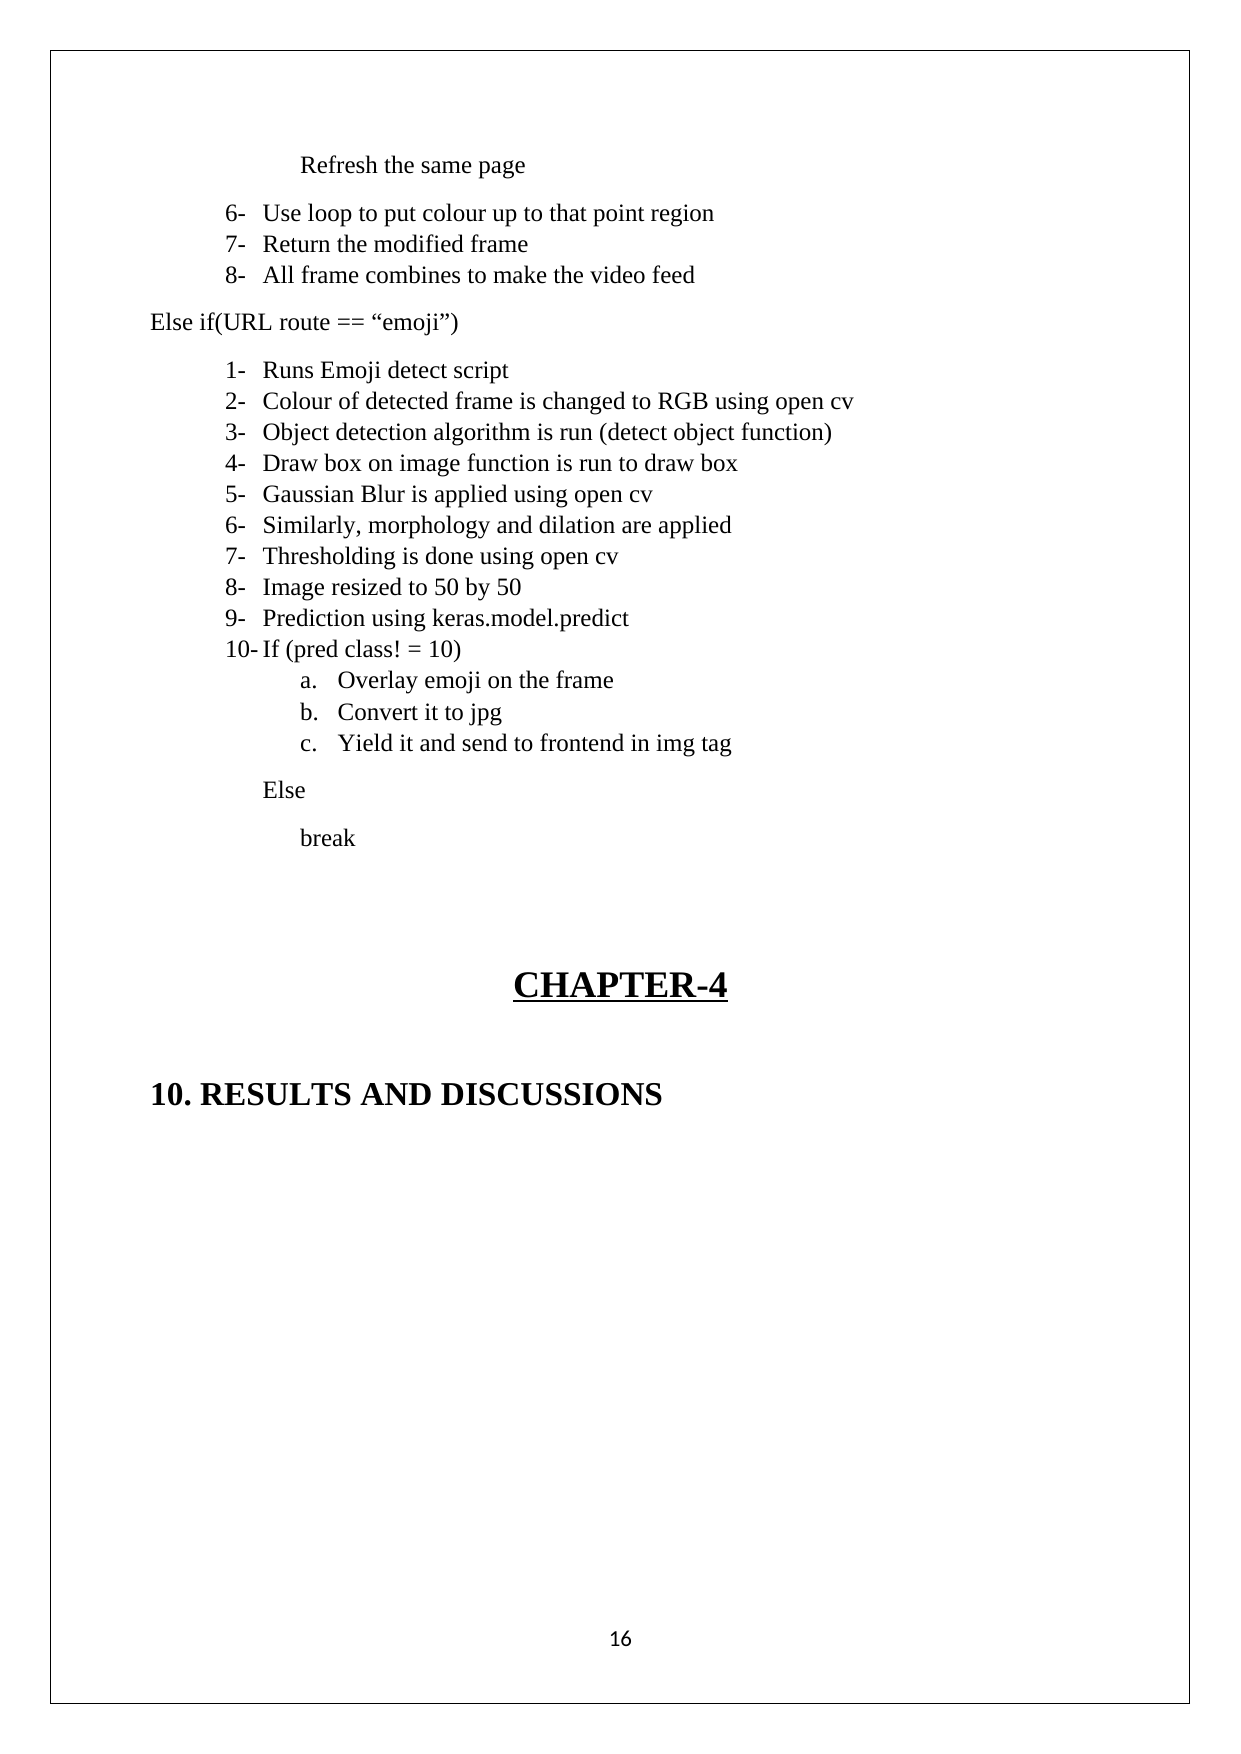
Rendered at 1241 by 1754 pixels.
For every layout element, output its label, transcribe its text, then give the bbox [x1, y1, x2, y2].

list Draw box on image function is run to draw box [225, 448, 1090, 477]
list Yield it and send to frontend in img tag [300, 728, 1090, 756]
list Convert it to jpg [300, 697, 1090, 725]
list Return the modified frame [225, 229, 1090, 257]
list Runs Emoji detect script [225, 355, 1090, 384]
text Else [150, 775, 1090, 804]
list Object detection algorithm is run (detect object function) [225, 417, 1090, 446]
text Refresh the same page [150, 150, 1090, 179]
list Prediction using keras.model.predict [225, 603, 1090, 632]
list Image resized to 50 by 50 [225, 572, 1090, 601]
list Gaussian Blur is applied using open cv [225, 479, 1090, 508]
list Thresholding is done using open cv [225, 541, 1090, 570]
list Use loop to put colour up to that point region [225, 198, 1090, 226]
list Overlay emoji on the frame [300, 666, 1090, 694]
text CHAPTER-4 [150, 963, 1090, 1006]
text Else if(URL route == “emoji”) [150, 307, 1090, 336]
list If (pred class! = 10) [225, 634, 1090, 663]
list Similarly, morphology and dilation are applied [225, 510, 1090, 539]
list All frame combines to make the video feed [225, 260, 1090, 288]
text break [150, 823, 1090, 852]
list Colour of detected frame is changed to RGB using open cv [225, 386, 1090, 415]
text 10. RESULTS AND DISCUSSIONS [150, 1074, 1090, 1112]
